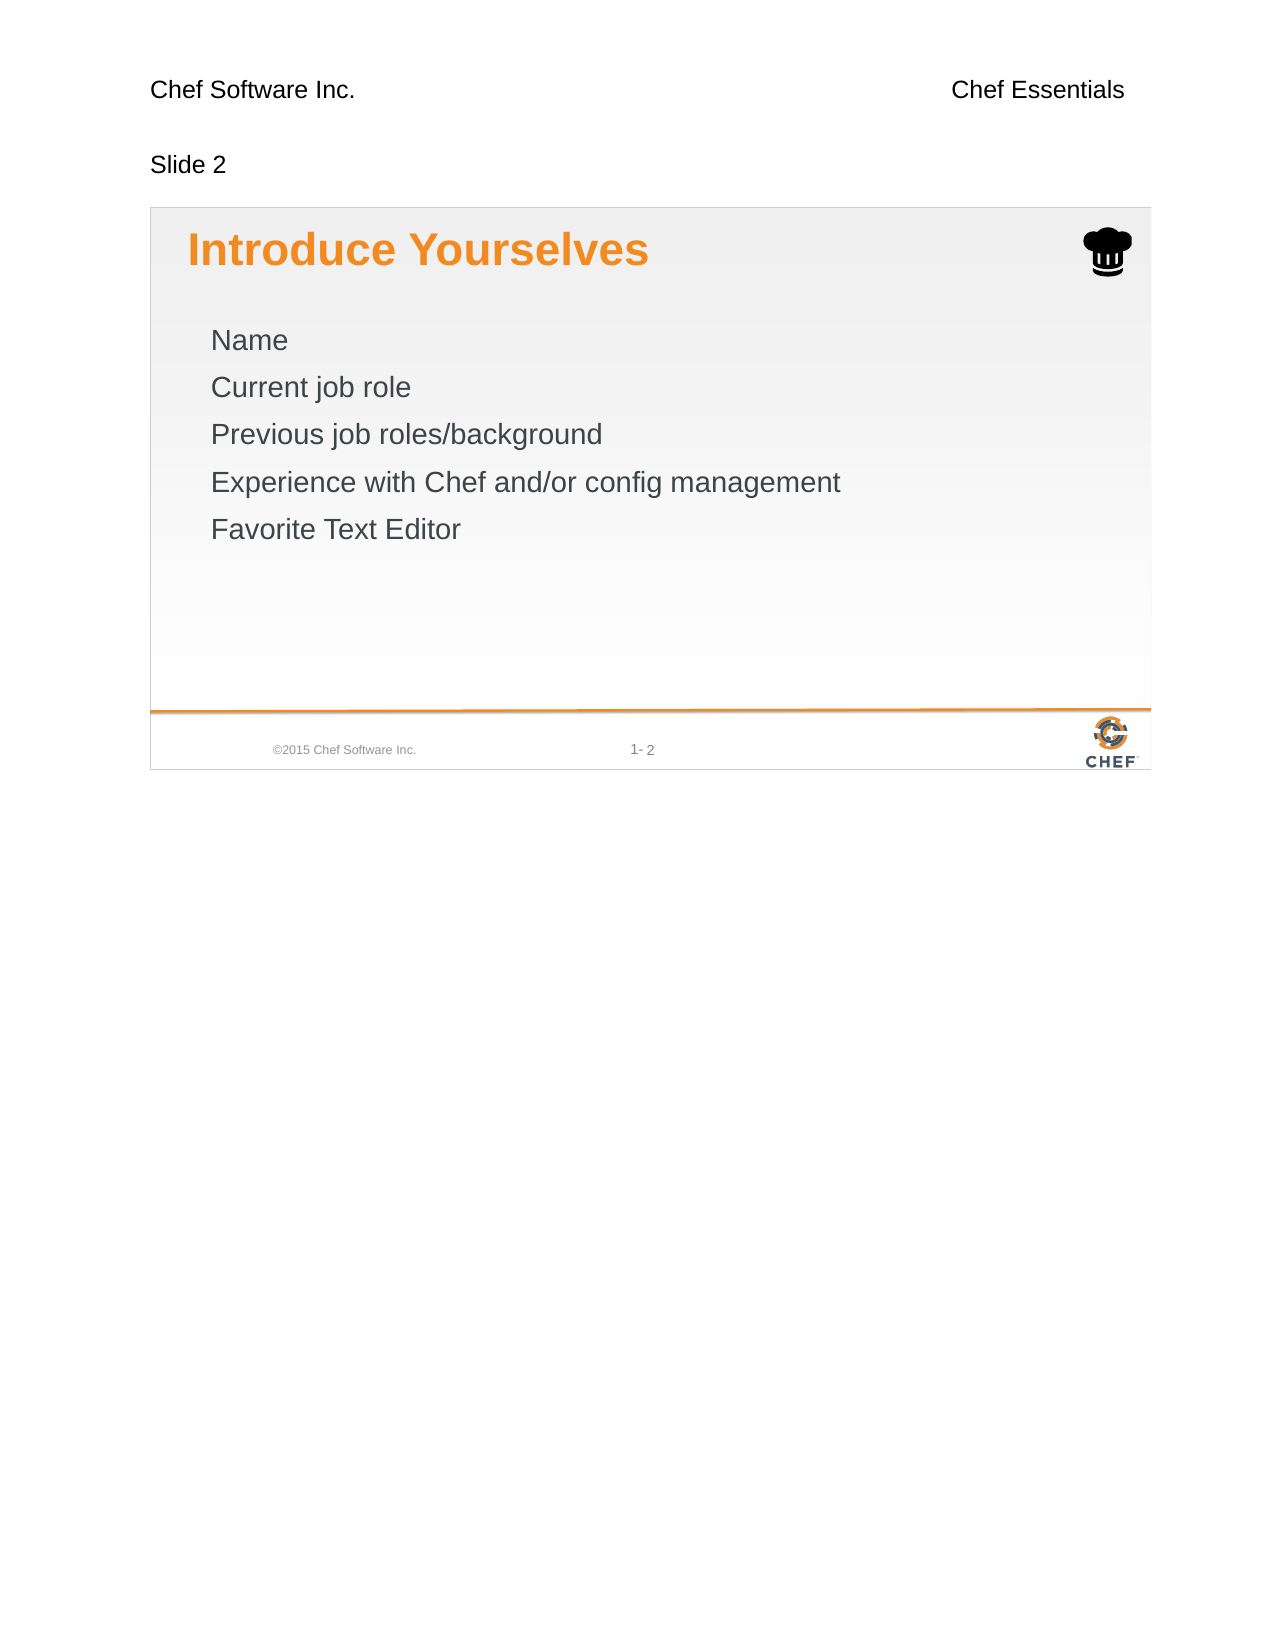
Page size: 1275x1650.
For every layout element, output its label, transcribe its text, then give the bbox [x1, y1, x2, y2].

text Slide 2 [150, 150, 1125, 179]
